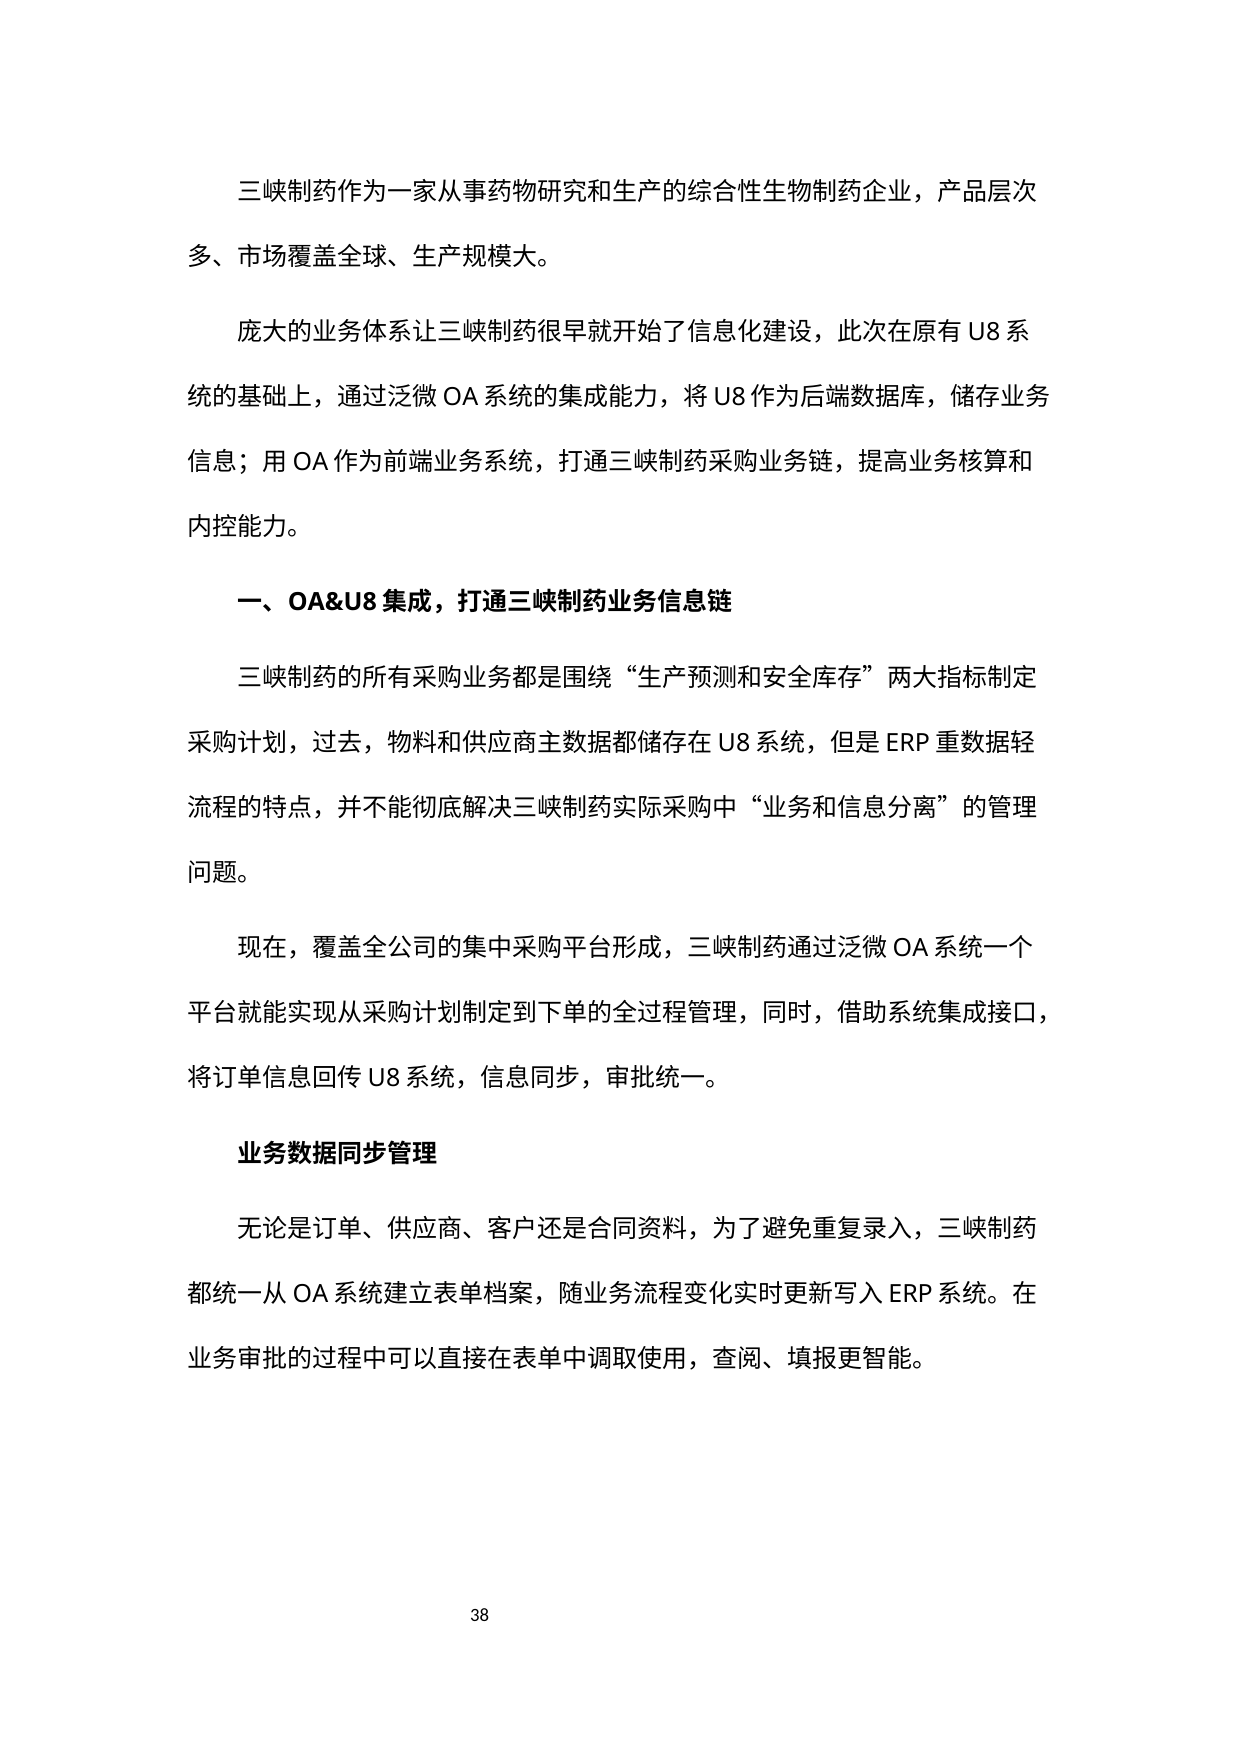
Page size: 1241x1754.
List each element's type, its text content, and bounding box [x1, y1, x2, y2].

text 业务数据同步管理 [187, 1119, 1053, 1184]
text 一、OA&U8集成，打通三峡制药业务信息链 [187, 567, 1053, 632]
text 现在，覆盖全公司的集中采购平台形成，三峡制药通过泛微OA系统一个平台就能实现从采购计划制定到下单的全过程管理，同时，借助系统集成接口，将订单信息回传U8系统，信息同步，审批统一。 [187, 913, 1053, 1108]
text 无论是订单、供应商、客户还是合同资料，为了避免重复录入，三峡制药都统一从OA系统建立表单档案，随业务流程变化实时更新写入ERP系统。在业务审批的过程中可以直接在表单中调取使用，查阅、填报更智能。 [187, 1194, 1053, 1389]
text 三峡制药作为一家从事药物研究和生产的综合性生物制药企业，产品层次多、市场覆盖全球、生产规模大。 [187, 157, 1053, 287]
text 庞大的业务体系让三峡制药很早就开始了信息化建设，此次在原有U8系统的基础上，通过泛微OA系统的集成能力，将U8作为后端数据库，储存业务信息；用OA作为前端业务系统，打通三峡制药采购业务链，提高业务核算和内控能力。 [187, 297, 1053, 557]
text 三峡制药的所有采购业务都是围绕“生产预测和安全库存”两大指标制定采购计划，过去，物料和供应商主数据都储存在U8系统，但是ERP重数据轻流程的特点，并不能彻底解决三峡制药实际采购中“业务和信息分离”的管理问题。 [187, 643, 1053, 903]
